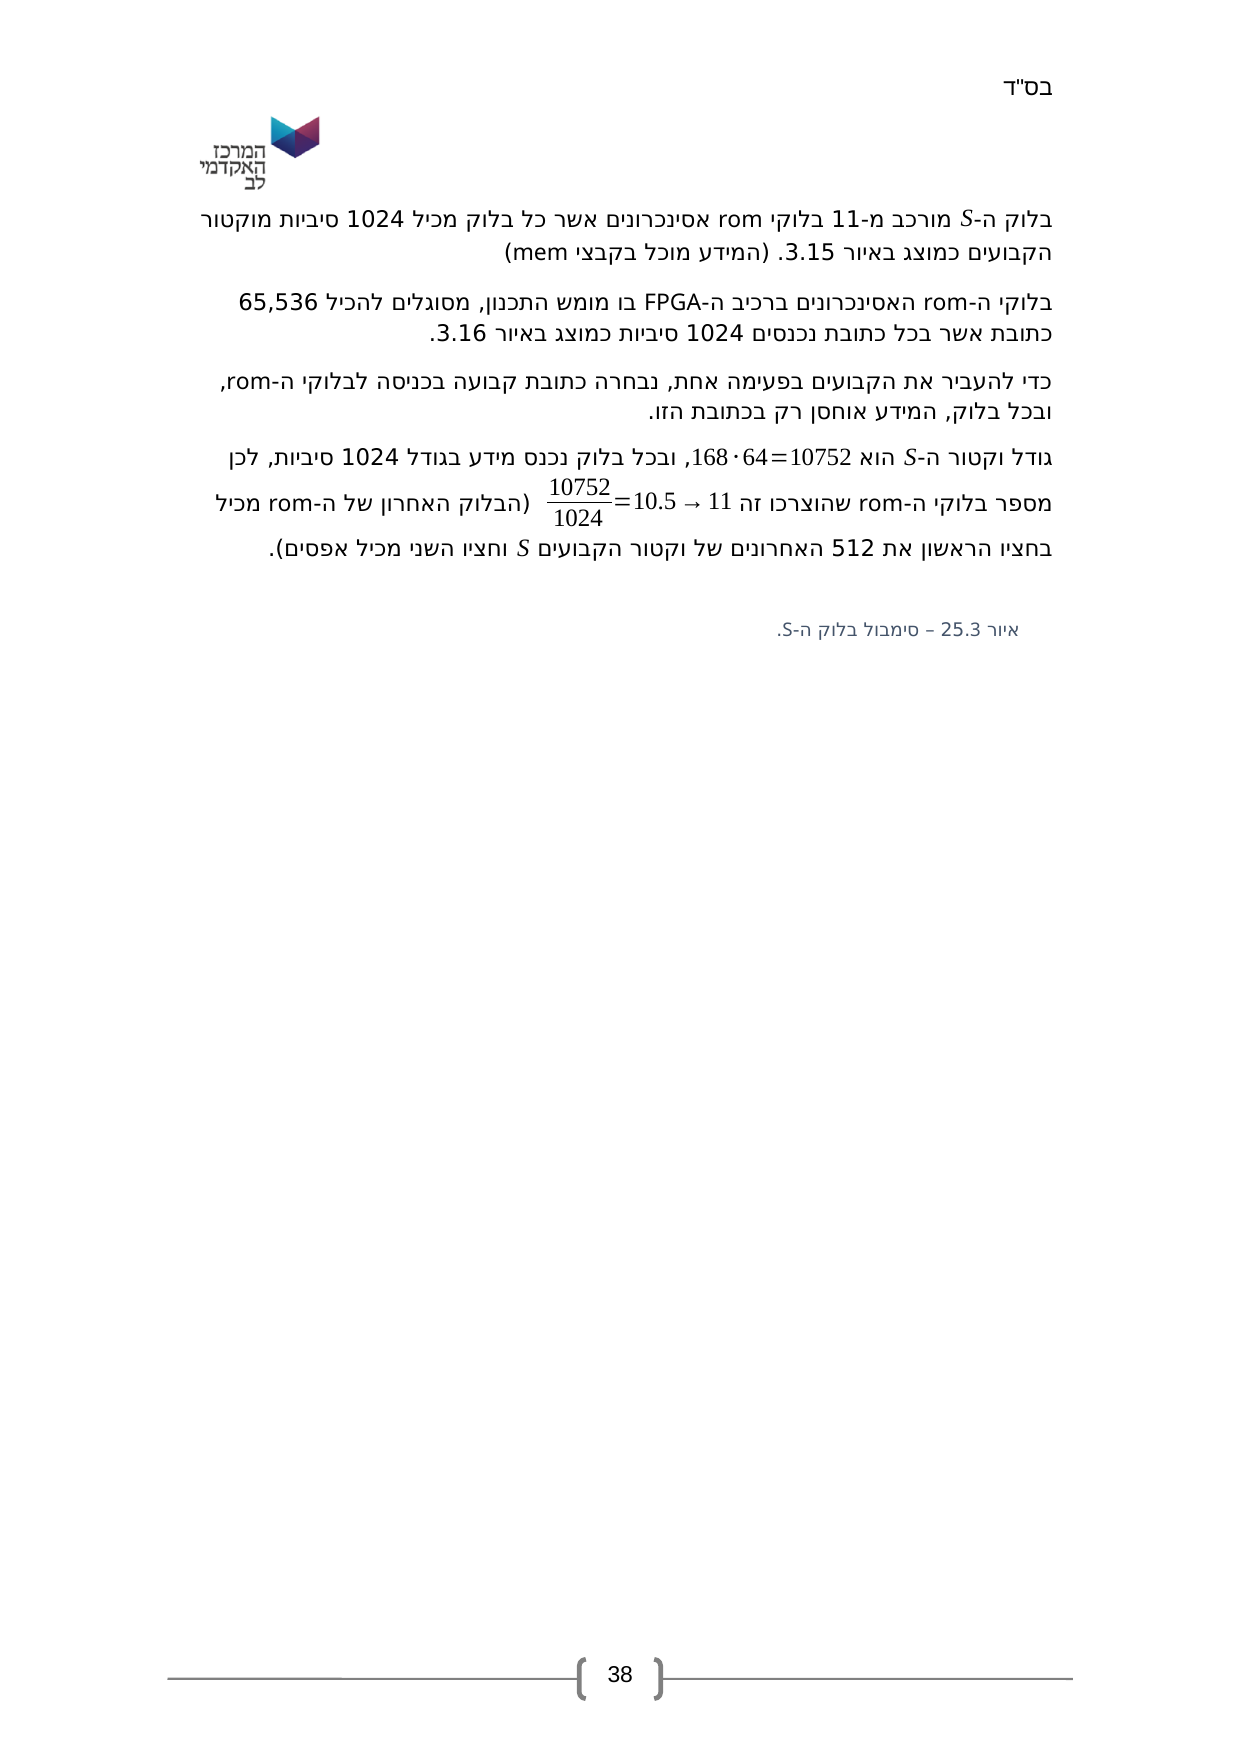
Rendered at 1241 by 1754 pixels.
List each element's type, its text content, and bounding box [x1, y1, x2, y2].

text בלוק ה- מורכב מ-11 בלוקי rom אסינכרונים אשר כל בלוק מכיל 1024 סיביות מוקטור הקבועים כמוצג באיור 3.15. (המידע מוכל בקבצי mem) [187, 203, 1053, 267]
text כדי להעביר את הקבועים בפעימה אחת, נבחרה כתובת קבועה בכניסה לבלוקי ה-rom, ובכל בלוק, המידע אוחסן רק בכתובת הזו. [187, 365, 1053, 425]
text גודל וקטור ה- הוא , ובכל בלוק נכנס מידע בגודל 1024 סיביות, לכן מספר בלוקי ה-rom שהוצרכו זה (הבלוק האחרון של ה-rom מכיל בחציו הראשון את 512 האחרונים של וקטור הקבועים וחציו השני מכיל אפסים). [187, 444, 1053, 562]
text בלוקי ה-rom האסינכרונים ברכיב ה-FPGA בו מומש התכנון, מסוגלים להכיל 65,536 כתובת אשר בכל כתובת נכנסים 1024 סיביות כמוצג באיור 3.16. [187, 286, 1053, 346]
